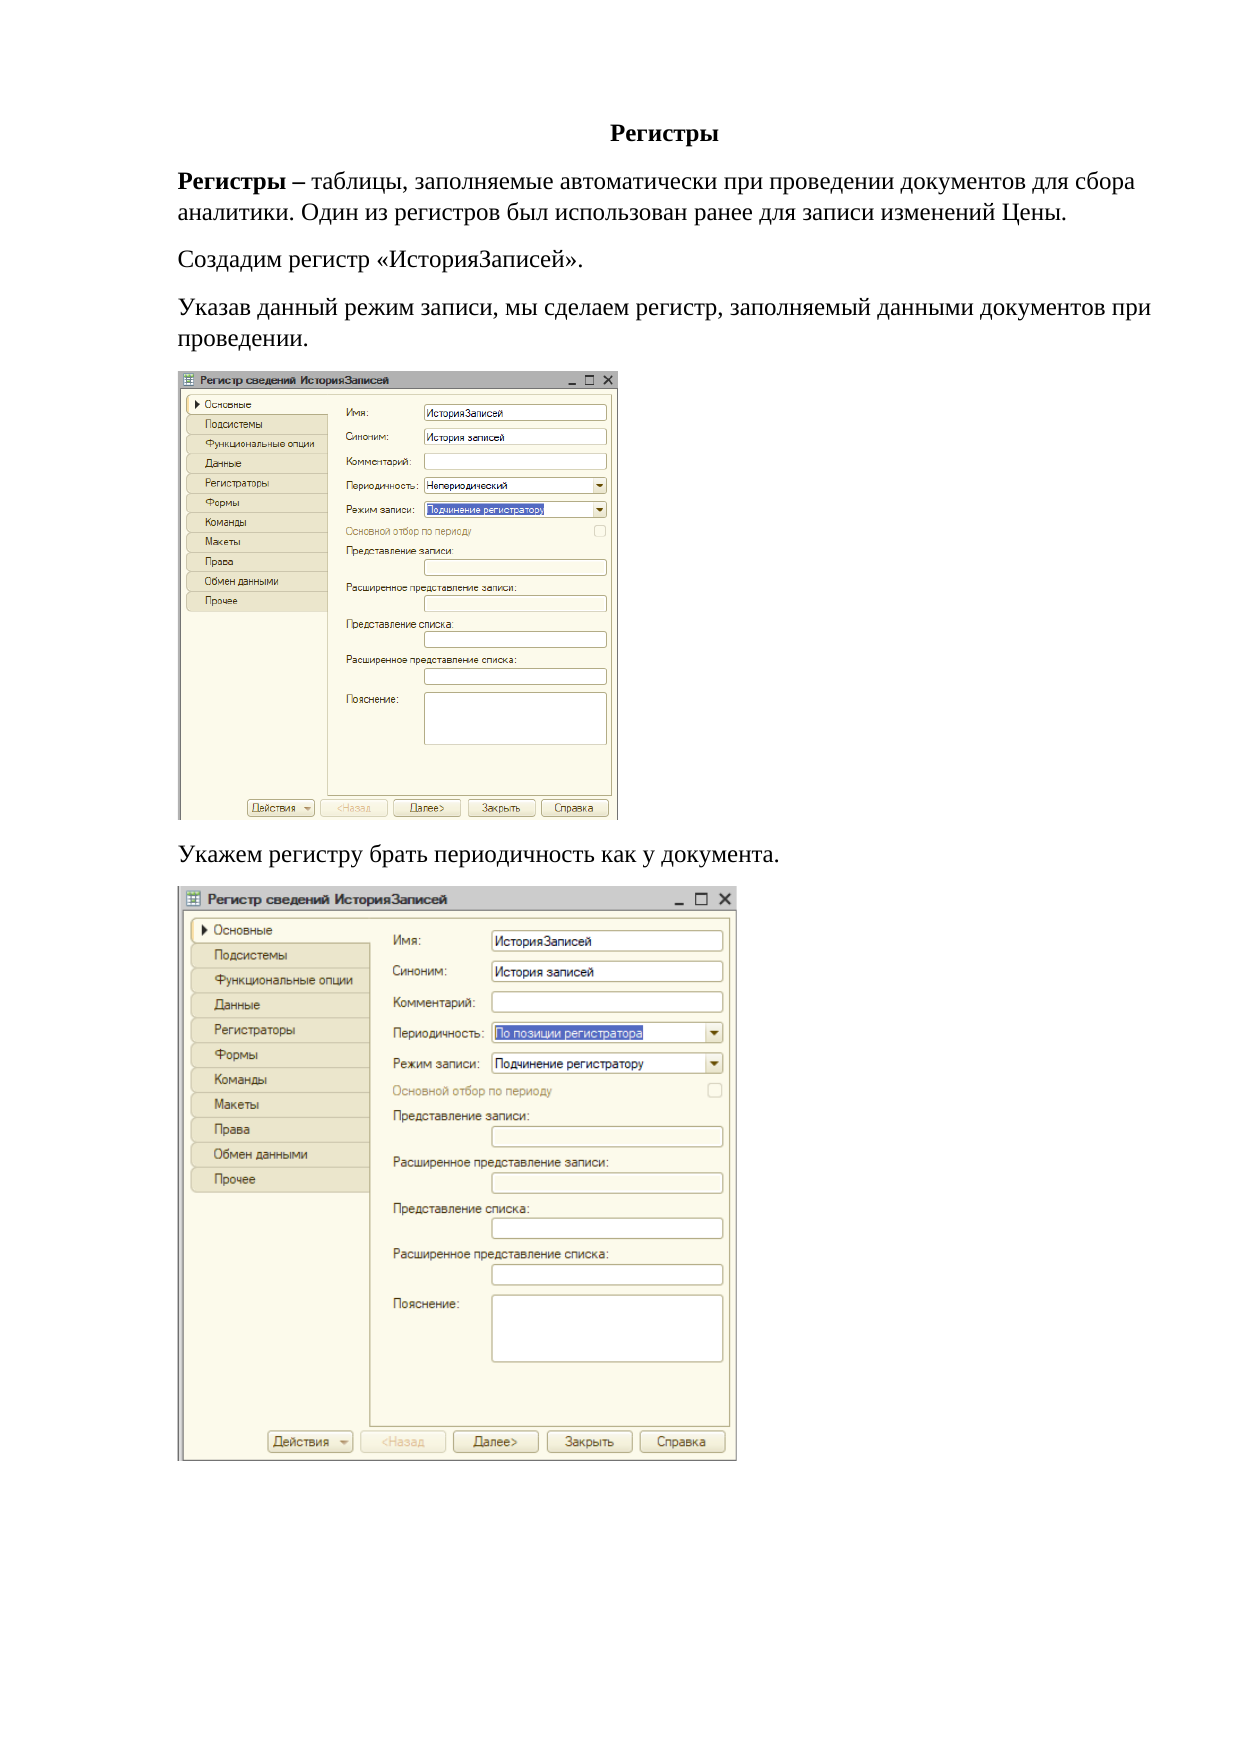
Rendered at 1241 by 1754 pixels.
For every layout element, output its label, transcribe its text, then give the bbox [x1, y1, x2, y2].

picture [177, 886, 737, 1461]
text Регистры – таблицы, заполняемые автоматически при проведении документов для сбора аналитики. Один из регистров был использован ранее для записи изменений Цены. [177, 166, 1152, 226]
text Регистры [177, 118, 1152, 147]
text Укажем регистру брать периодичность как у документа. [177, 839, 1152, 867]
text Указав данный режим записи, мы сделаем регистр, заполняемый данными документов при проведении. [177, 292, 1152, 352]
text Создадим регистр «ИсторияЗаписей». [177, 244, 1152, 273]
picture [177, 371, 618, 820]
